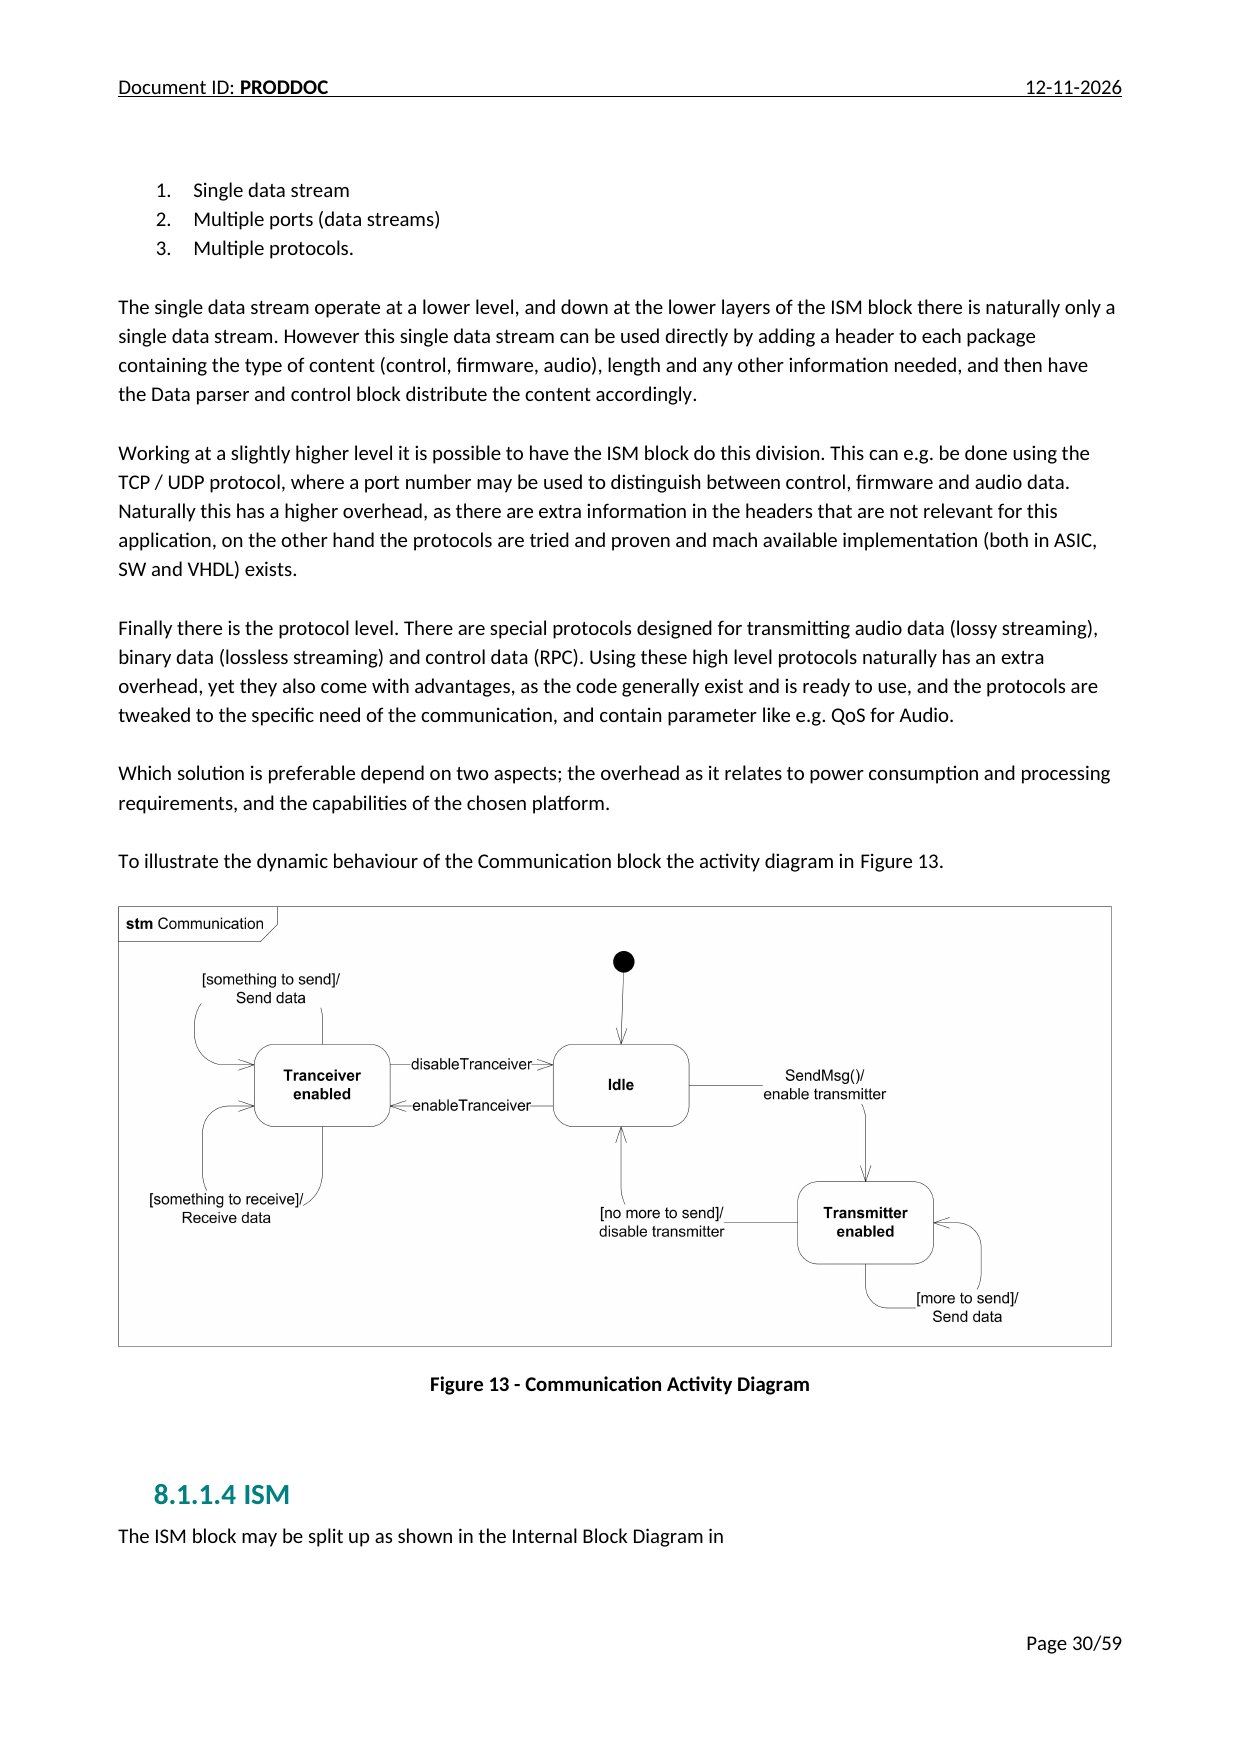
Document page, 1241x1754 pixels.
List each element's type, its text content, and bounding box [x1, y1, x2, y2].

text Which solution is preferable depend on two aspects; the overhead as it relates to power consumption and processing requirements, and the capabilities of the chosen platform. [118, 761, 1122, 815]
text The single data stream operate at a lower level, and down at the lower layers of the ISM block there is naturally only a single data stream. However this single data stream can be used directly by adding a header to each package containing the type of content (control, firmware, audio), length and any other information needed, and then have the Data parser and control block distribute the content accordingly. [118, 294, 1122, 407]
list Multiple protocols. [156, 236, 1122, 261]
text Working at a slightly higher level it is possible to have the ISM block do this division. This can e.g. be done using the TCP / UDP protocol, where a port number may be used to distinguish between control, firmware and audio data. Naturally this has a higher overhead, as there are extra information in the headers that are not relevant for this application, on the other hand the protocols are tried and proven and mach available implementation (both in ASIC, SW and VHDL) exists. [118, 440, 1122, 582]
text To illustrate the dynamic behaviour of the Communication block the activity diagram in Figure 13. [118, 848, 1122, 873]
text Finally there is the protocol level. There are special protocols designed for transmitting audio data (lossy streaming), binary data (lossless streaming) and control data (RPC). Using these high level protocols naturally has an extra overhead, yet they also come with advantages, as the code generally exist and is ready to use, and the protocols are tweaked to the specific need of the communication, and contain parameter like e.g. QoS for Audio. [118, 615, 1122, 728]
subtitle ISM [153, 1476, 1122, 1511]
list Multiple ports (data streams) [156, 206, 1122, 232]
list Single data stream [156, 177, 1122, 203]
text Figure 13 - Communication Activity Diagram [118, 1372, 1122, 1397]
picture [118, 906, 1112, 1347]
text The ISM block may be split up as shown in the Internal Block Diagram in [118, 1523, 1122, 1548]
